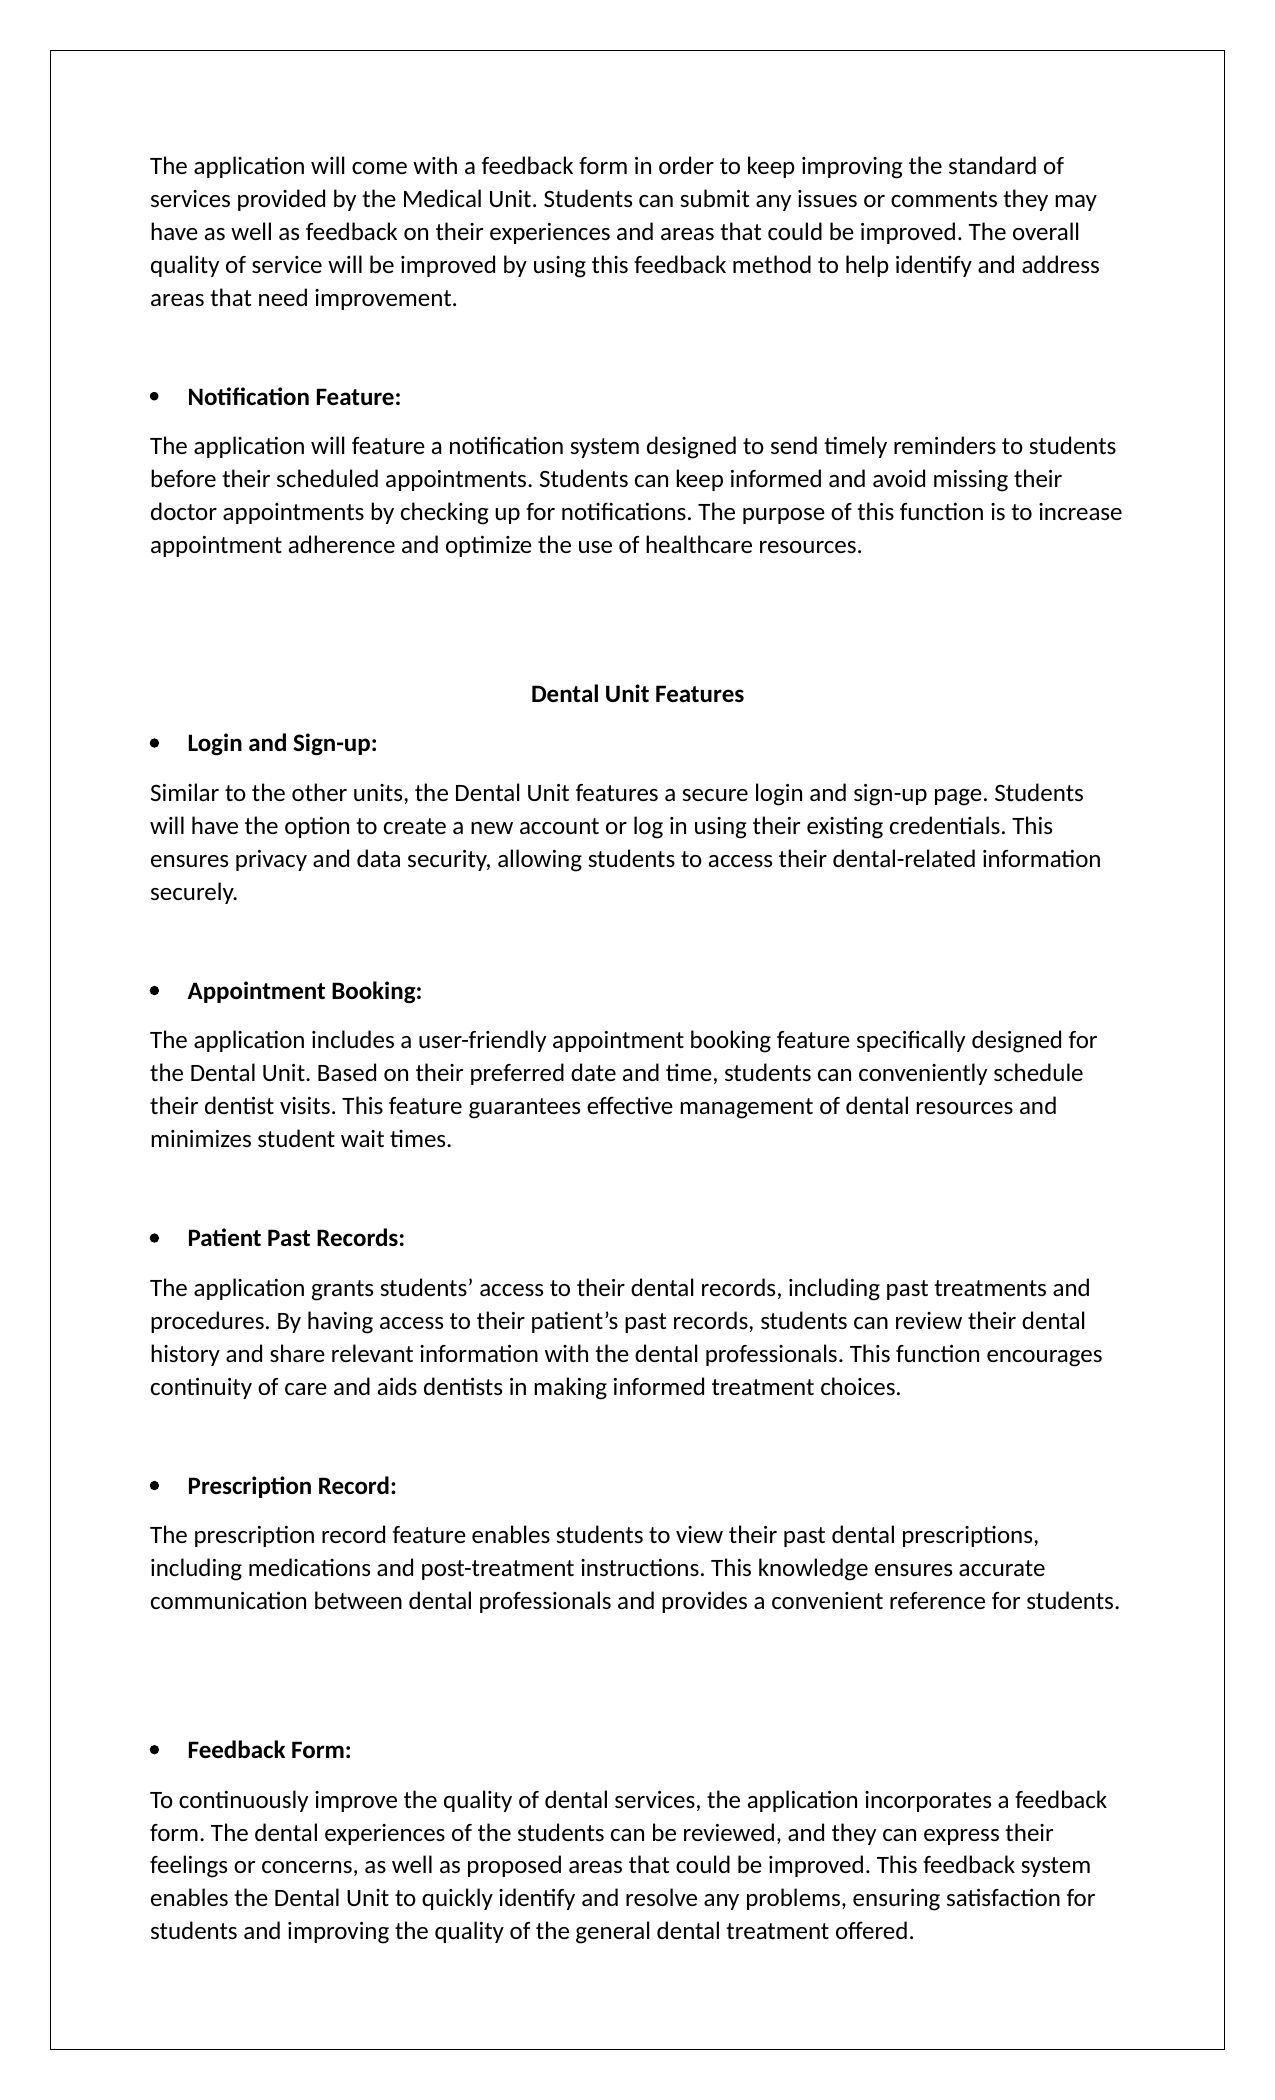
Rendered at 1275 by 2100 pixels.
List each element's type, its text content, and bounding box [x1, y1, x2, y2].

text The application will feature a notification system designed to send timely reminders to students before their scheduled appointments. Students can keep informed and avoid missing their doctor appointments by checking up for notifications. The purpose of this function is to increase appointment adherence and optimize the use of healthcare resources. [150, 430, 1125, 560]
list Notification Feature: [150, 381, 1125, 411]
text The application grants students’ access to their dental records, including past treatments and procedures. By having access to their patient’s past records, students can review their dental history and share relevant information with the dental professionals. This function encourages continuity of care and aids dentists in making informed treatment choices. [150, 1272, 1125, 1401]
text To continuously improve the quality of dental services, the application incorporates a feedback form. The dental experiences of the students can be reviewed, and they can express their feelings or concerns, as well as proposed areas that could be improved. This feedback system enables the Dental Unit to quickly identify and resolve any problems, ensuring satisfaction for students and improving the quality of the general dental treatment offered. [150, 1784, 1125, 1946]
text The application will come with a feedback form in order to keep improving the standard of services provided by the Medical Unit. Students can submit any issues or comments they may have as well as feedback on their experiences and areas that could be improved. The overall quality of service will be improved by using this feedback method to help identify and address areas that need improvement. [150, 150, 1125, 312]
list Prescription Record: [150, 1470, 1125, 1501]
list Login and Sign-up: [150, 727, 1125, 758]
text The application includes a user-friendly appointment booking feature specifically designed for the Dental Unit. Based on their preferred date and time, students can conveniently schedule their dentist visits. This feature guarantees effective management of dental resources and minimizes student wait times. [150, 1024, 1125, 1154]
list Appointment Booking: [150, 975, 1125, 1006]
list Feedback Form: [150, 1734, 1125, 1765]
list Patient Past Records: [150, 1222, 1125, 1253]
text Dental Unit Features [150, 678, 1125, 708]
text The prescription record feature enables students to view their past dental prescriptions, including medications and post-treatment instructions. This knowledge ensures accurate communication between dental professionals and provides a convenient reference for students. [150, 1519, 1125, 1616]
text Similar to the other units, the Dental Unit features a secure login and sign-up page. Students will have the option to create a new account or log in using their existing credentials. This ensures privacy and data security, allowing students to access their dental-related information securely. [150, 777, 1125, 906]
